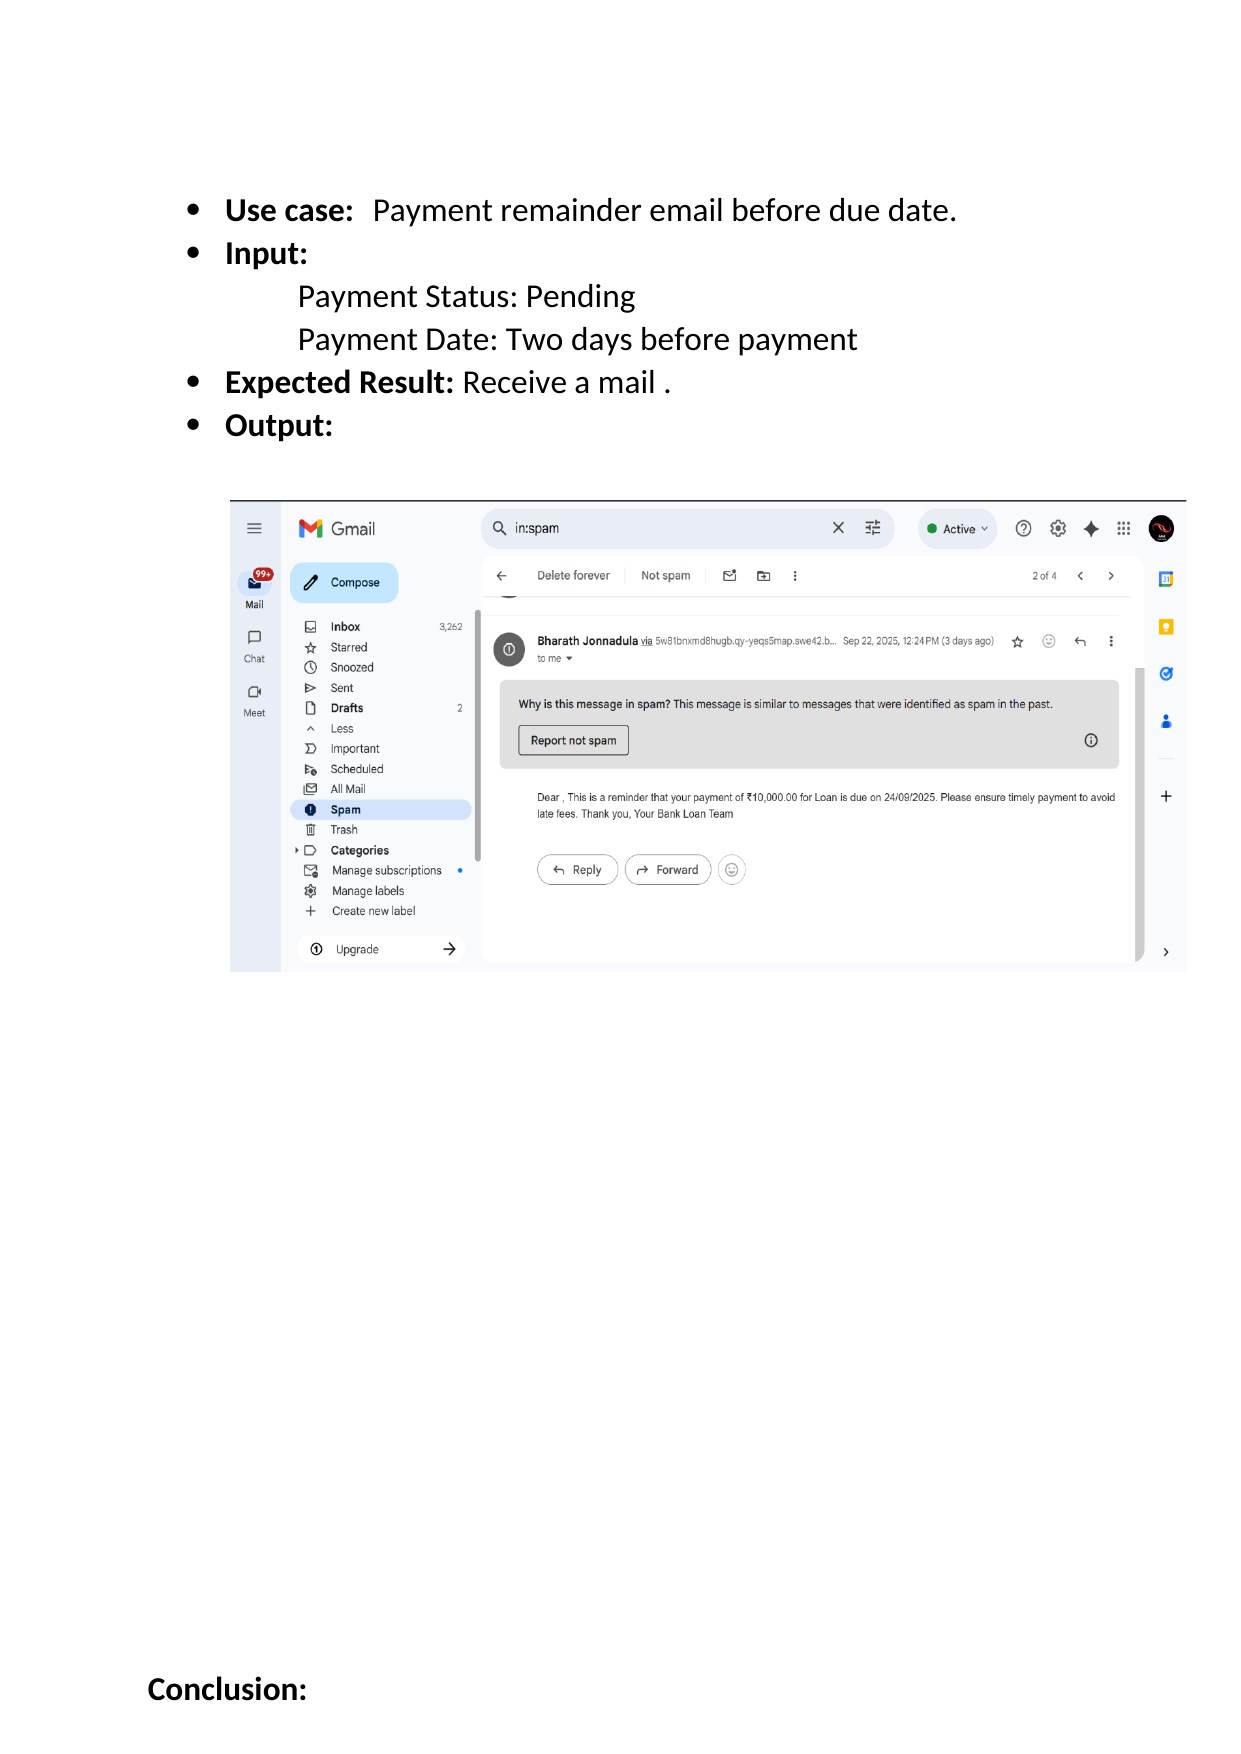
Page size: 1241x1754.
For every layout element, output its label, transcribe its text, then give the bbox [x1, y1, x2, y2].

subtitle Expected Result: Receive a mail . [187, 361, 1181, 402]
subtitle Output: [187, 404, 1181, 445]
subtitle Payment Date: Two days before payment [225, 318, 1181, 359]
subtitle Use case: Payment remainder email before due date. [187, 189, 1181, 229]
text Conclusion: [148, 1668, 1181, 1709]
picture [230, 500, 1187, 972]
subtitle Payment Status: Pending [225, 275, 1181, 316]
subtitle Input: [187, 232, 1181, 273]
